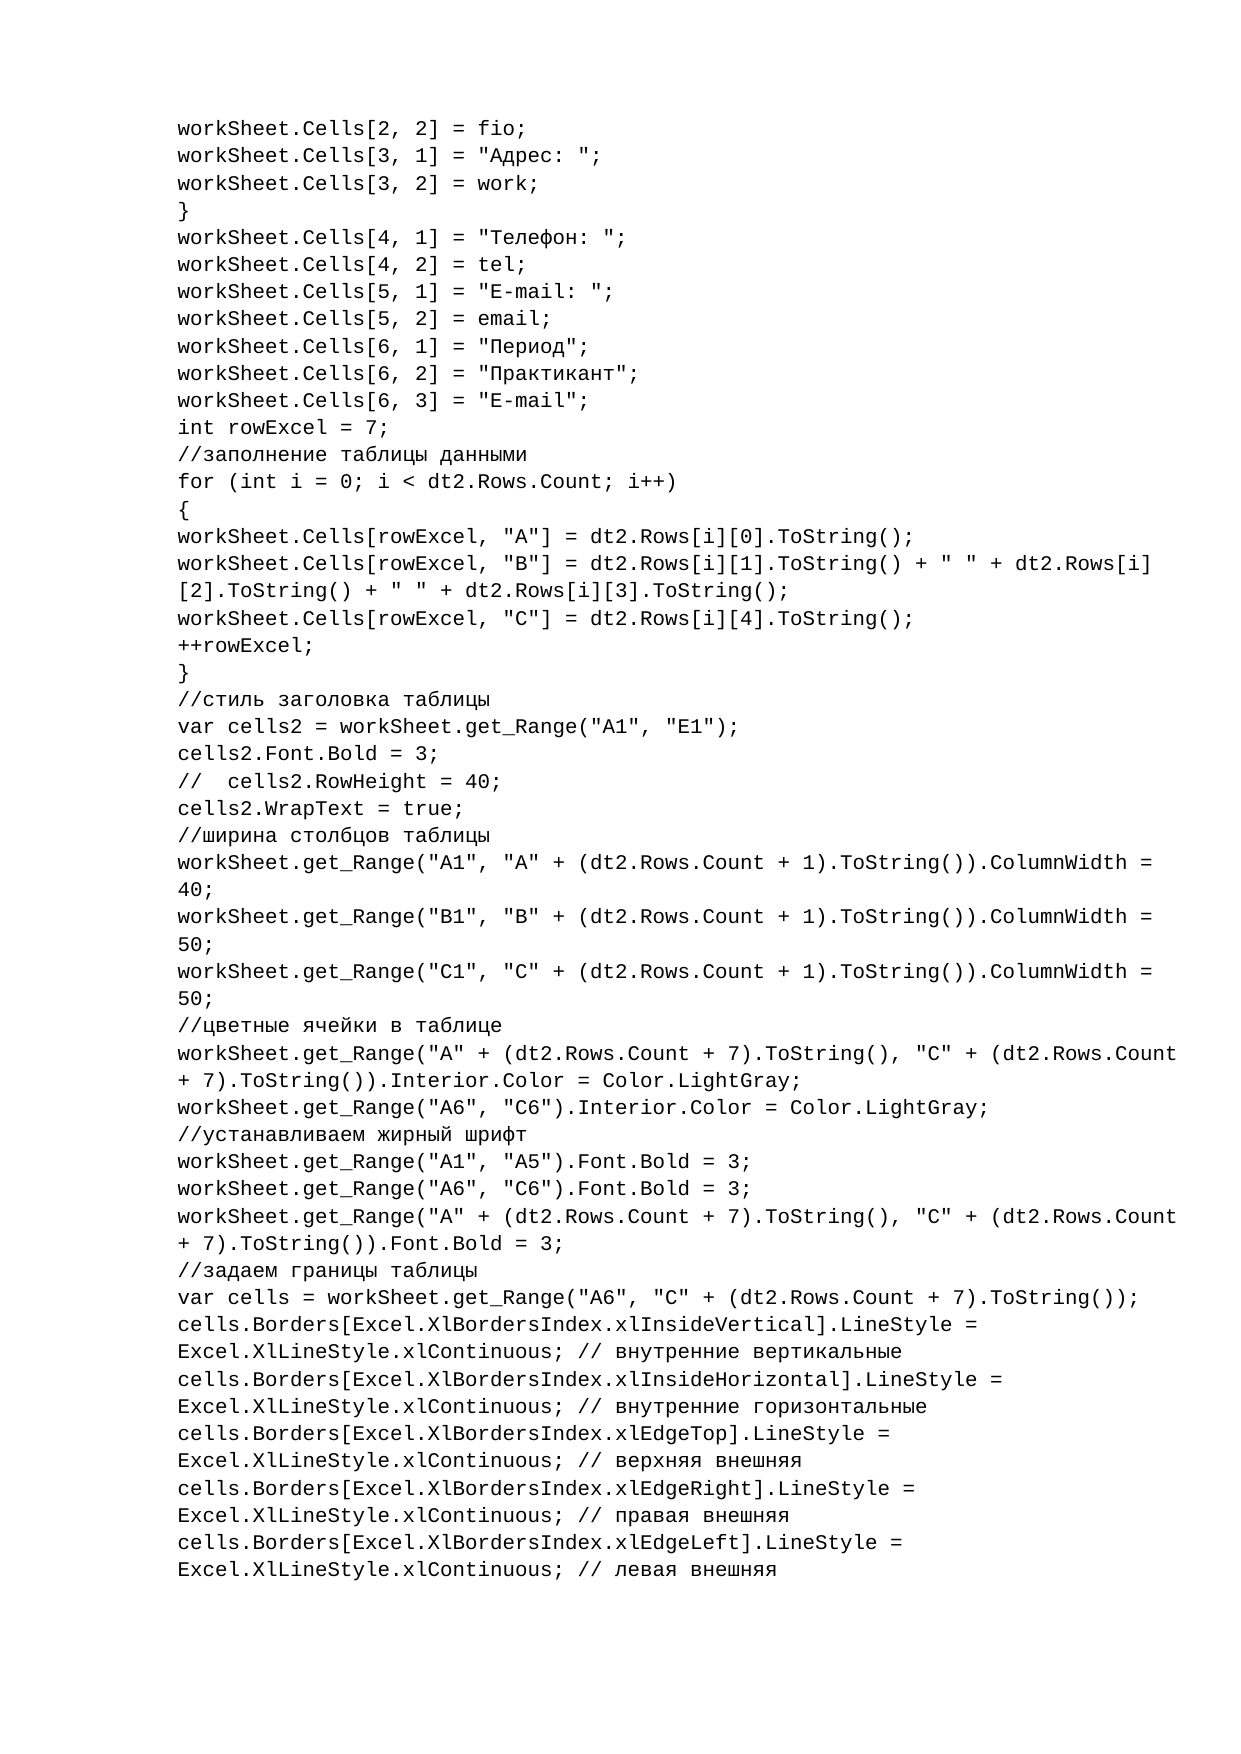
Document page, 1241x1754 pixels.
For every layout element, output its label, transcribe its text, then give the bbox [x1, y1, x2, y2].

text cells.Borders[Excel.XlBordersIndex.xlInsideVertical].LineStyle = Excel.XlLineStyle.xlContinuous; // внутренние вертикальные [177, 1314, 1181, 1365]
text workSheet.Cells[rowExcel, "C"] = dt2.Rows[i][4].ToString(); [177, 607, 1181, 631]
text workSheet.Cells[4, 1] = "Телефон: "; [177, 227, 1181, 251]
text //устанавливаем жирный шрифт [177, 1124, 1181, 1148]
text workSheet.Cells[6, 3] = "E-mail"; [177, 390, 1181, 414]
text // cells2.RowHeight = 40; [177, 771, 1181, 794]
text workSheet.get_Range("A6", "C6").Interior.Color = Color.LightGray; [177, 1097, 1181, 1121]
text workSheet.get_Range("A6", "C6").Font.Bold = 3; [177, 1178, 1181, 1202]
text workSheet.get_Range("B1", "B" + (dt2.Rows.Count + 1).ToString()).ColumnWidth = 50; [177, 907, 1181, 957]
text cells.Borders[Excel.XlBordersIndex.xlEdgeLeft].LineStyle = Excel.XlLineStyle.xlContinuous; // левая внешняя [177, 1532, 1181, 1583]
text workSheet.Cells[rowExcel, "A"] = dt2.Rows[i][0].ToString(); [177, 526, 1181, 549]
text //задаем границы таблицы [177, 1260, 1181, 1284]
text workSheet.Cells[rowExcel, "B"] = dt2.Rows[i][1].ToString() + " " + dt2.Rows[i][2].ToString() + " " + dt2.Rows[i][3].ToString(); [177, 553, 1181, 604]
text cells2.WrapText = true; [177, 798, 1181, 821]
text ++rowExcel; [177, 635, 1181, 658]
text workSheet.get_Range("A" + (dt2.Rows.Count + 7).ToString(), "C" + (dt2.Rows.Count + 7).ToString()).Interior.Color = Color.LightGray; [177, 1042, 1181, 1093]
text var cells2 = workSheet.get_Range("A1", "E1"); [177, 716, 1181, 740]
text cells2.Font.Bold = 3; [177, 743, 1181, 767]
text } [177, 200, 1181, 223]
text //стиль заголовка таблицы [177, 689, 1181, 713]
text cells.Borders[Excel.XlBordersIndex.xlEdgeTop].LineStyle = Excel.XlLineStyle.xlContinuous; // верхняя внешняя [177, 1423, 1181, 1474]
text cells.Borders[Excel.XlBordersIndex.xlEdgeRight].LineStyle = Excel.XlLineStyle.xlContinuous; // правая внешняя [177, 1477, 1181, 1528]
text //заполнение таблицы данными [177, 444, 1181, 468]
text int rowExcel = 7; [177, 417, 1181, 441]
text //ширина столбцов таблицы [177, 825, 1181, 849]
text workSheet.Cells[5, 2] = email; [177, 308, 1181, 332]
text workSheet.Cells[2, 2] = fio; [177, 118, 1181, 142]
text workSheet.get_Range("A1", "A5").Font.Bold = 3; [177, 1151, 1181, 1175]
text workSheet.get_Range("C1", "C" + (dt2.Rows.Count + 1).ToString()).ColumnWidth = 50; [177, 961, 1181, 1012]
text { [177, 499, 1181, 522]
text workSheet.get_Range("A" + (dt2.Rows.Count + 7).ToString(), "C" + (dt2.Rows.Count + 7).ToString()).Font.Bold = 3; [177, 1206, 1181, 1256]
text workSheet.get_Range("A1", "A" + (dt2.Rows.Count + 1).ToString()).ColumnWidth = 40; [177, 852, 1181, 903]
text workSheet.Cells[5, 1] = "E-mail: "; [177, 281, 1181, 305]
text var cells = workSheet.get_Range("A6", "C" + (dt2.Rows.Count + 7).ToString()); [177, 1287, 1181, 1311]
text workSheet.Cells[6, 2] = "Практикант"; [177, 363, 1181, 386]
text for (int i = 0; i < dt2.Rows.Count; i++) [177, 472, 1181, 495]
text } [177, 662, 1181, 686]
text workSheet.Cells[4, 2] = tel; [177, 254, 1181, 278]
text cells.Borders[Excel.XlBordersIndex.xlInsideHorizontal].LineStyle = Excel.XlLineStyle.xlContinuous; // внутренние горизонтальные [177, 1369, 1181, 1419]
text workSheet.Cells[3, 2] = work; [177, 172, 1181, 196]
text //цветные ячейки в таблице [177, 1015, 1181, 1039]
text workSheet.Cells[3, 1] = "Адрес: "; [177, 145, 1181, 169]
text workSheet.Cells[6, 1] = "Период"; [177, 336, 1181, 359]
